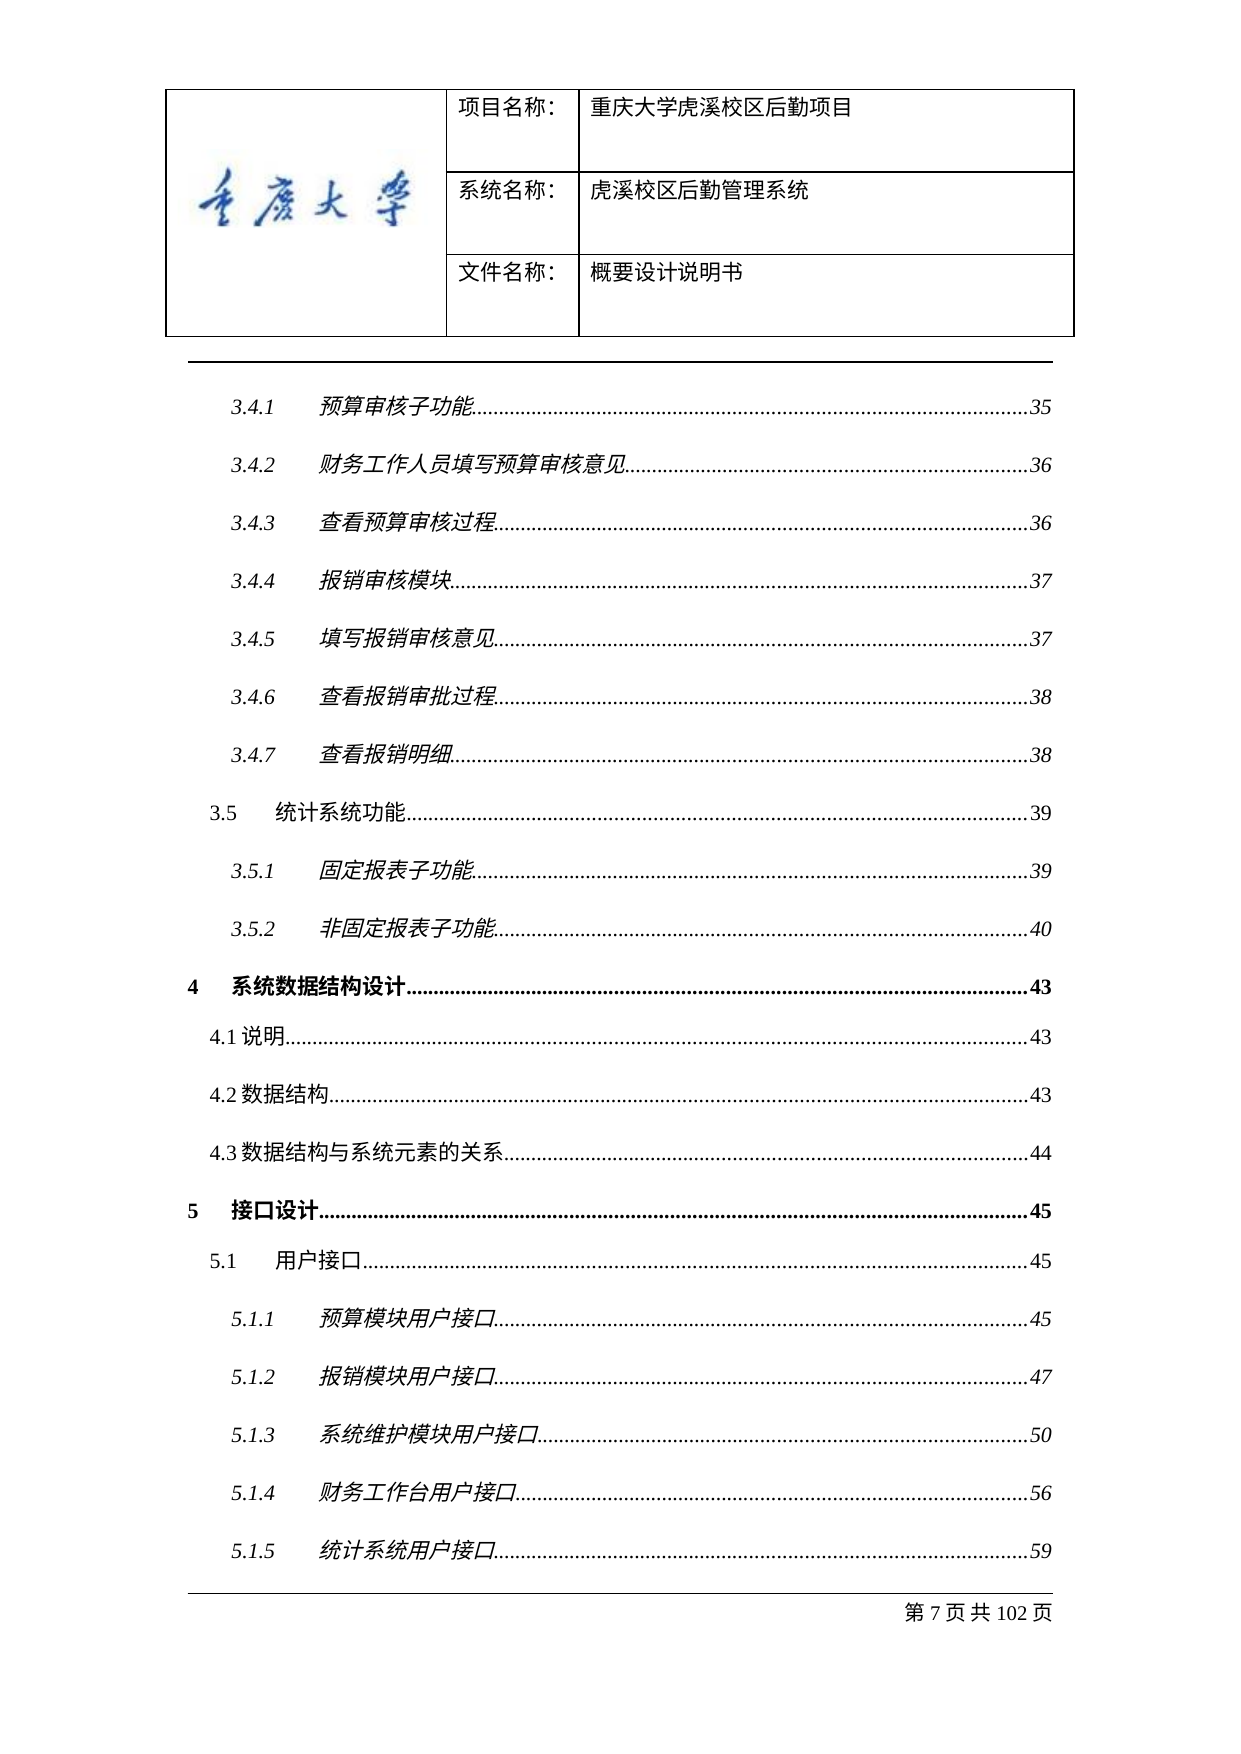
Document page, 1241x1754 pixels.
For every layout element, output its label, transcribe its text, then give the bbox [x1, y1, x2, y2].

text 5.1.4 财务工作台用户接口 56 [231, 1474, 1053, 1507]
text 4.2数据结构 43 [209, 1077, 1053, 1109]
text 3.4.1 预算审核子功能 35 [231, 389, 1053, 421]
text 3.5.1 固定报表子功能 39 [231, 853, 1053, 885]
text 5.1.5 统计系统用户接口 59 [231, 1532, 1053, 1565]
text 3.5 统计系统功能 39 [209, 795, 1053, 827]
text 5.1.2 报销模块用户接口 47 [231, 1358, 1053, 1391]
text 3.4.4 报销审核模块 37 [231, 563, 1053, 595]
text 3.4.2 财务工作人员填写预算审核意见 36 [231, 447, 1053, 479]
text 4 系统数据结构设计 43 [187, 969, 1053, 1001]
text 5.1.3 系统维护模块用户接口 50 [231, 1416, 1053, 1449]
text 3.4.3 查看预算审核过程 36 [231, 505, 1053, 537]
text 5.1.1 预算模块用户接口 45 [231, 1300, 1053, 1333]
text 3.5.2 非固定报表子功能 40 [231, 911, 1053, 943]
picture [177, 149, 442, 228]
text 3.4.6 查看报销审批过程 38 [231, 679, 1053, 711]
text 4.3数据结构与系统元素的关系 44 [209, 1134, 1053, 1167]
text 3.4.5 填写报销审核意见 37 [231, 621, 1053, 653]
text 4.1说明 43 [209, 1018, 1053, 1051]
text 5 接口设计 45 [187, 1193, 1053, 1225]
text 3.4.7 查看报销明细 38 [231, 737, 1053, 769]
text 5.1 用户接口 45 [209, 1242, 1053, 1275]
